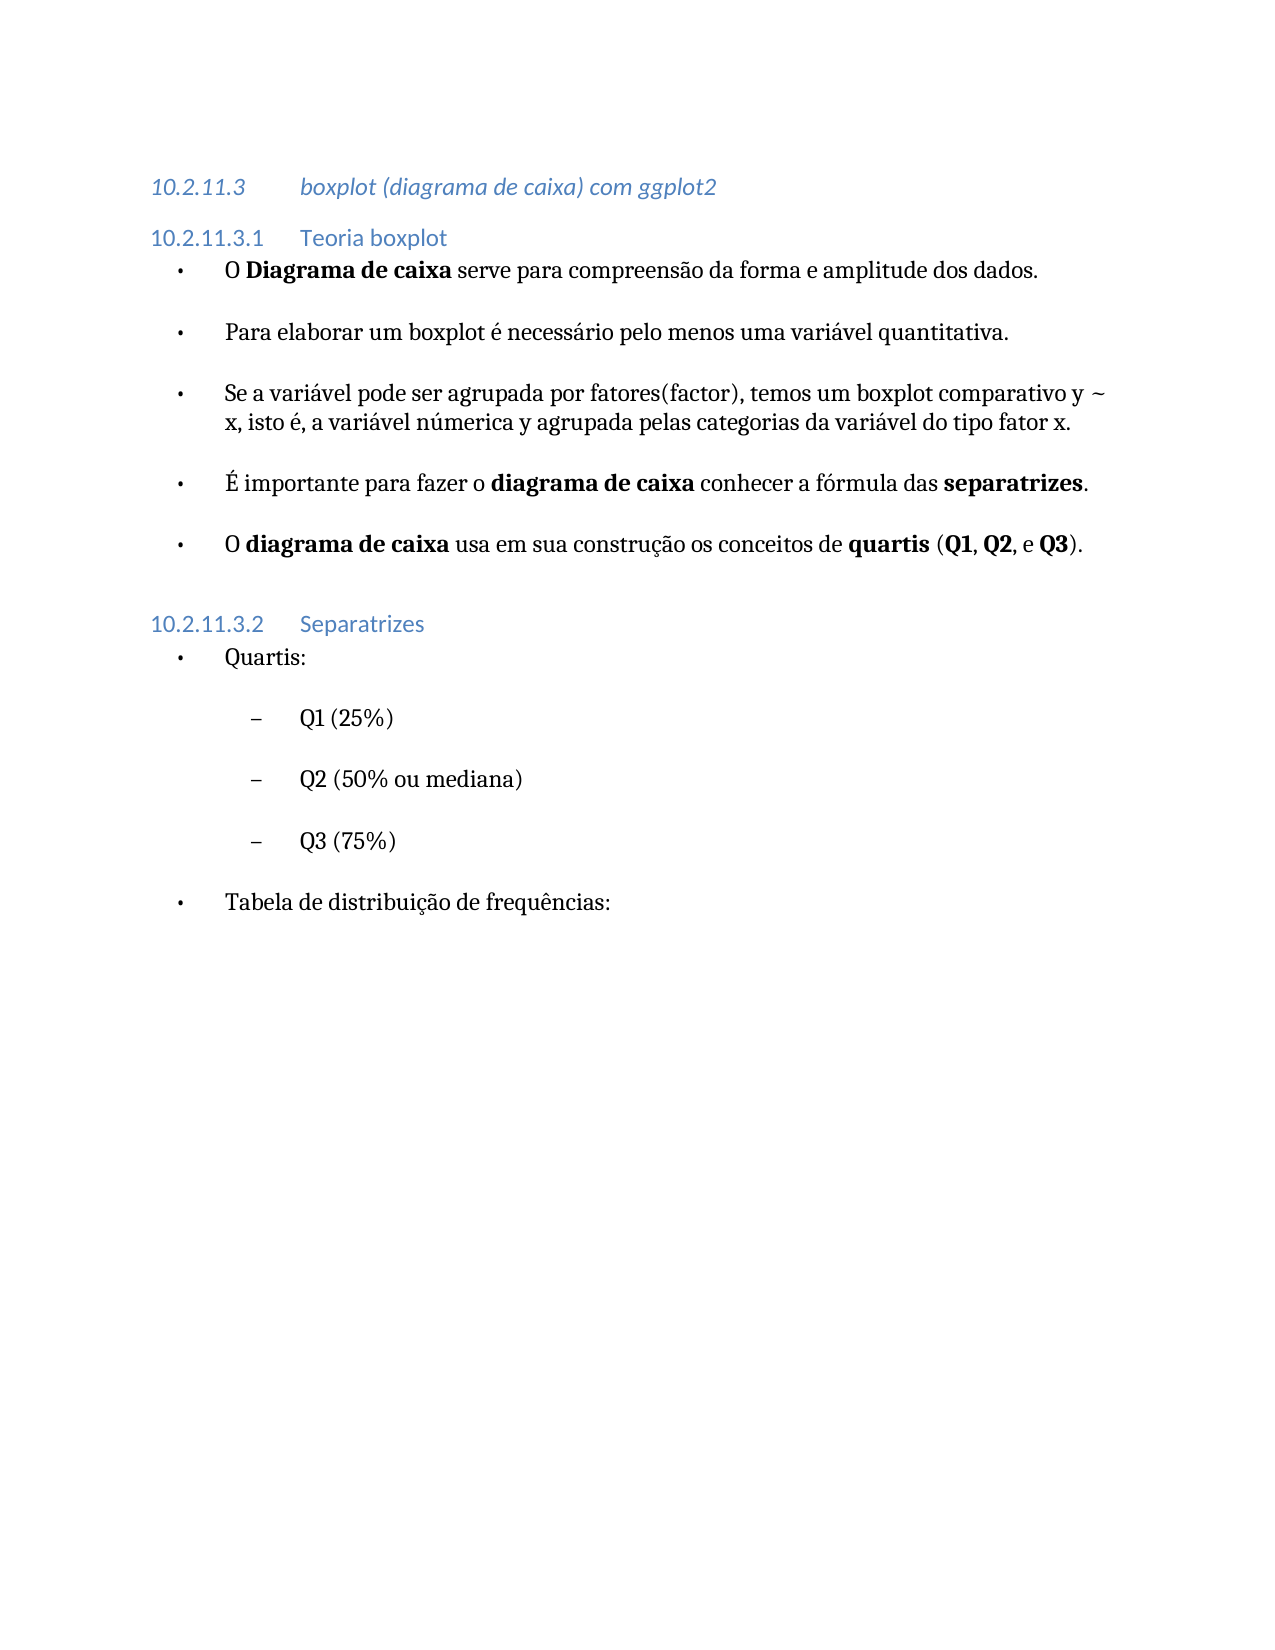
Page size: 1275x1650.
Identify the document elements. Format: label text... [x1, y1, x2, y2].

list Para elaborar um boxplot é necessário pelo menos uma variável quantitativa. [175, 318, 1125, 375]
list O diagrama de caixa usa em sua construção os conceitos de quartis (Q1, Q2, e Q3). [175, 530, 1125, 588]
list Se a variável pode ser agrupada por fatores(factor), temos um boxplot comparativo y ~ x, isto é, a variável númerica y agrupada pelas categorias da variável do tipo fator x. [175, 379, 1125, 465]
list O Diagrama de caixa serve para compreensão da forma e amplitude dos dados. [175, 256, 1125, 314]
list Q2 (50% ou mediana) [250, 765, 1125, 823]
subtitle 10.2.11.3.1 Teoria boxplot [150, 222, 1125, 253]
list É importante para fazer o diagrama de caixa conhecer a fórmula das separatrizes. [175, 469, 1125, 526]
subtitle 10.2.11.3 boxplot (diagrama de caixa) com ggplot2 [150, 171, 1125, 201]
list Q3 (75%) [250, 827, 1125, 884]
subtitle 10.2.11.3.2 Separatrizes [150, 608, 1125, 639]
list Quartis: [175, 643, 1125, 700]
list Q1 (25%) [250, 704, 1125, 762]
list Tabela de distribuição de frequências: [175, 888, 1125, 945]
